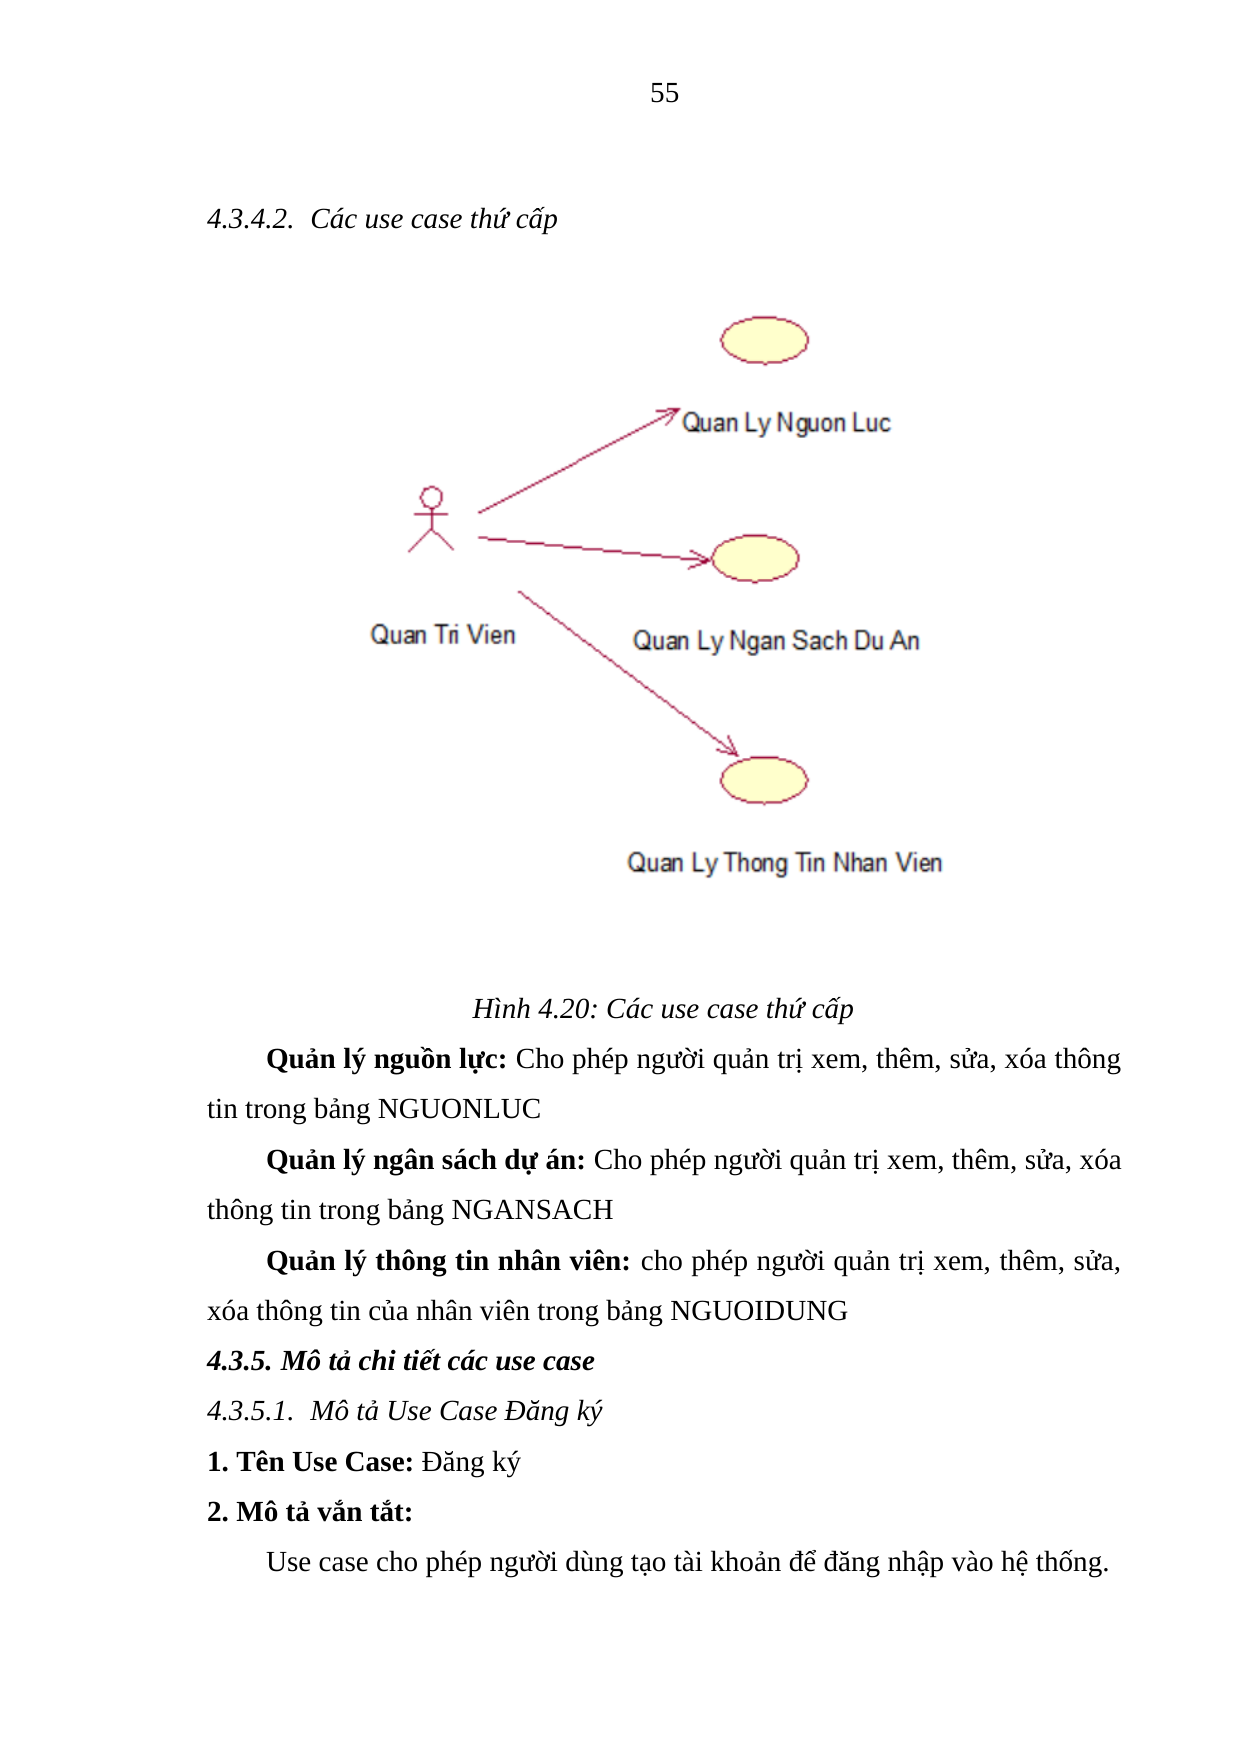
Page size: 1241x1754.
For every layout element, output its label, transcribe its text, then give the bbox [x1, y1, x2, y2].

text Quản lý ngân sách dự án: Cho phép người quản trị xem, thêm, sửa, xóa thông tin trong bảng NGANSACH [207, 1142, 1122, 1226]
text Quản lý thông tin nhân viên: cho phép người quản trị xem, thêm, sửa, xóa thông tin của nhân viên trong bảng NGUOIDUNG [207, 1243, 1122, 1326]
text 1. Tên Use Case: Đăng ký [207, 1444, 1122, 1477]
text Hình 4.20: Các use case thứ cấp [207, 991, 1122, 1024]
subtitle Các use case thứ cấp [207, 201, 1122, 235]
text Quản lý nguồn lực: Cho phép người quản trị xem, thêm, sửa, xóa thông tin trong bảng NGUONLUC [207, 1041, 1122, 1125]
subtitle Mô tả chi tiết các use case [207, 1343, 1122, 1377]
text 2. Mô tả vắn tắt: [207, 1494, 1122, 1528]
text Use case cho phép người dùng tạo tài khoản để đăng nhập vào hệ thống. [207, 1544, 1122, 1578]
subtitle Mô tả Use Case Đăng ký [207, 1393, 1122, 1427]
picture [333, 251, 996, 975]
